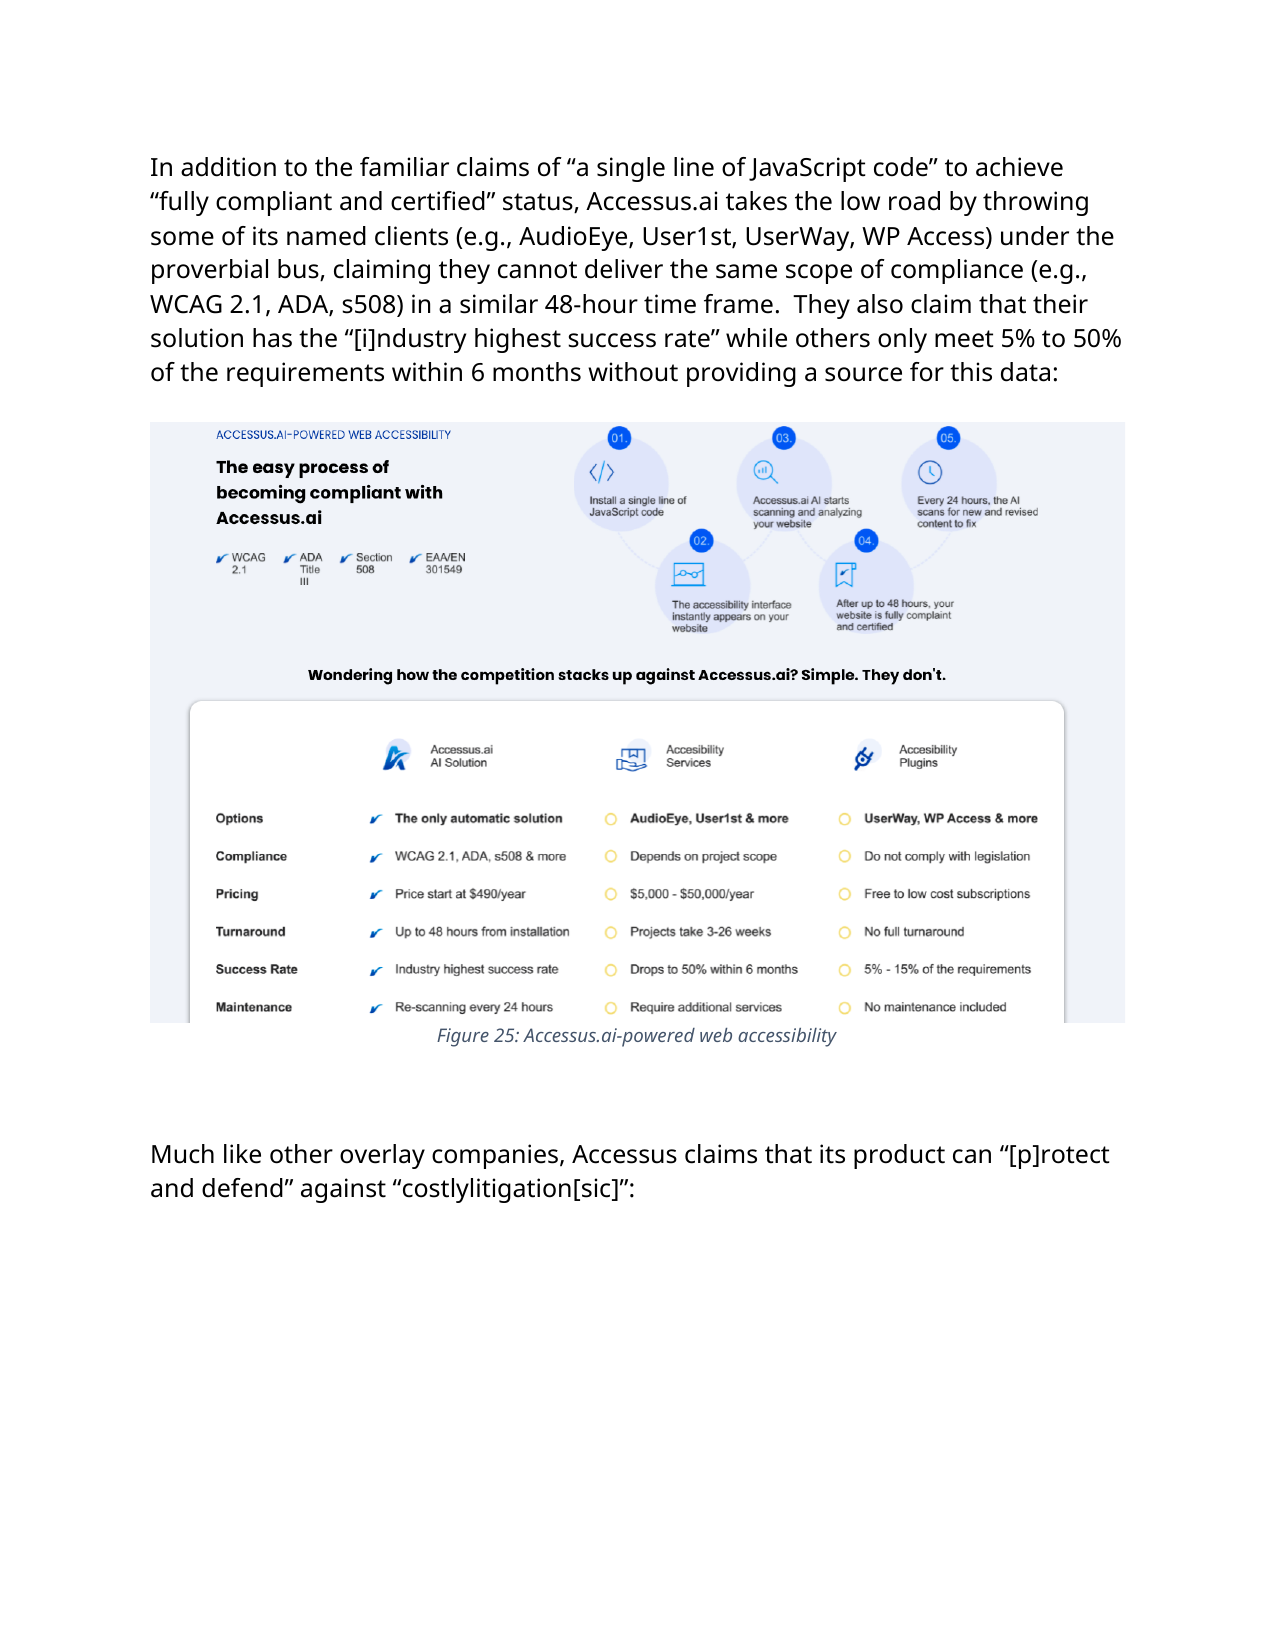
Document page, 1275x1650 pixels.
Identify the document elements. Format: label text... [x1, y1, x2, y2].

text In addition to the familiar claims of “a single line of JavaScript code” to achieve “fully compliant and certified” status, Accessus.ai takes the low road by throwing some of its named clients (e.g., AudioEye, User1st, UserWay, WP Access) under the proverbial bus, claiming they cannot deliver the same scope of compliance (e.g., WCAG 2.1, ADA, s508) in a similar 48-hour time frame. They also claim that their solution has the “[i]ndustry highest success rate” while others only meet 5% to 50% of the requirements within 6 months without providing a source for this data: [150, 150, 1125, 388]
text Much like other overlay companies, Accessus claims that its product can “[p]rotect and defend” against “costlylitigation[sic]”: [150, 1137, 1125, 1205]
picture [150, 422, 1125, 1023]
